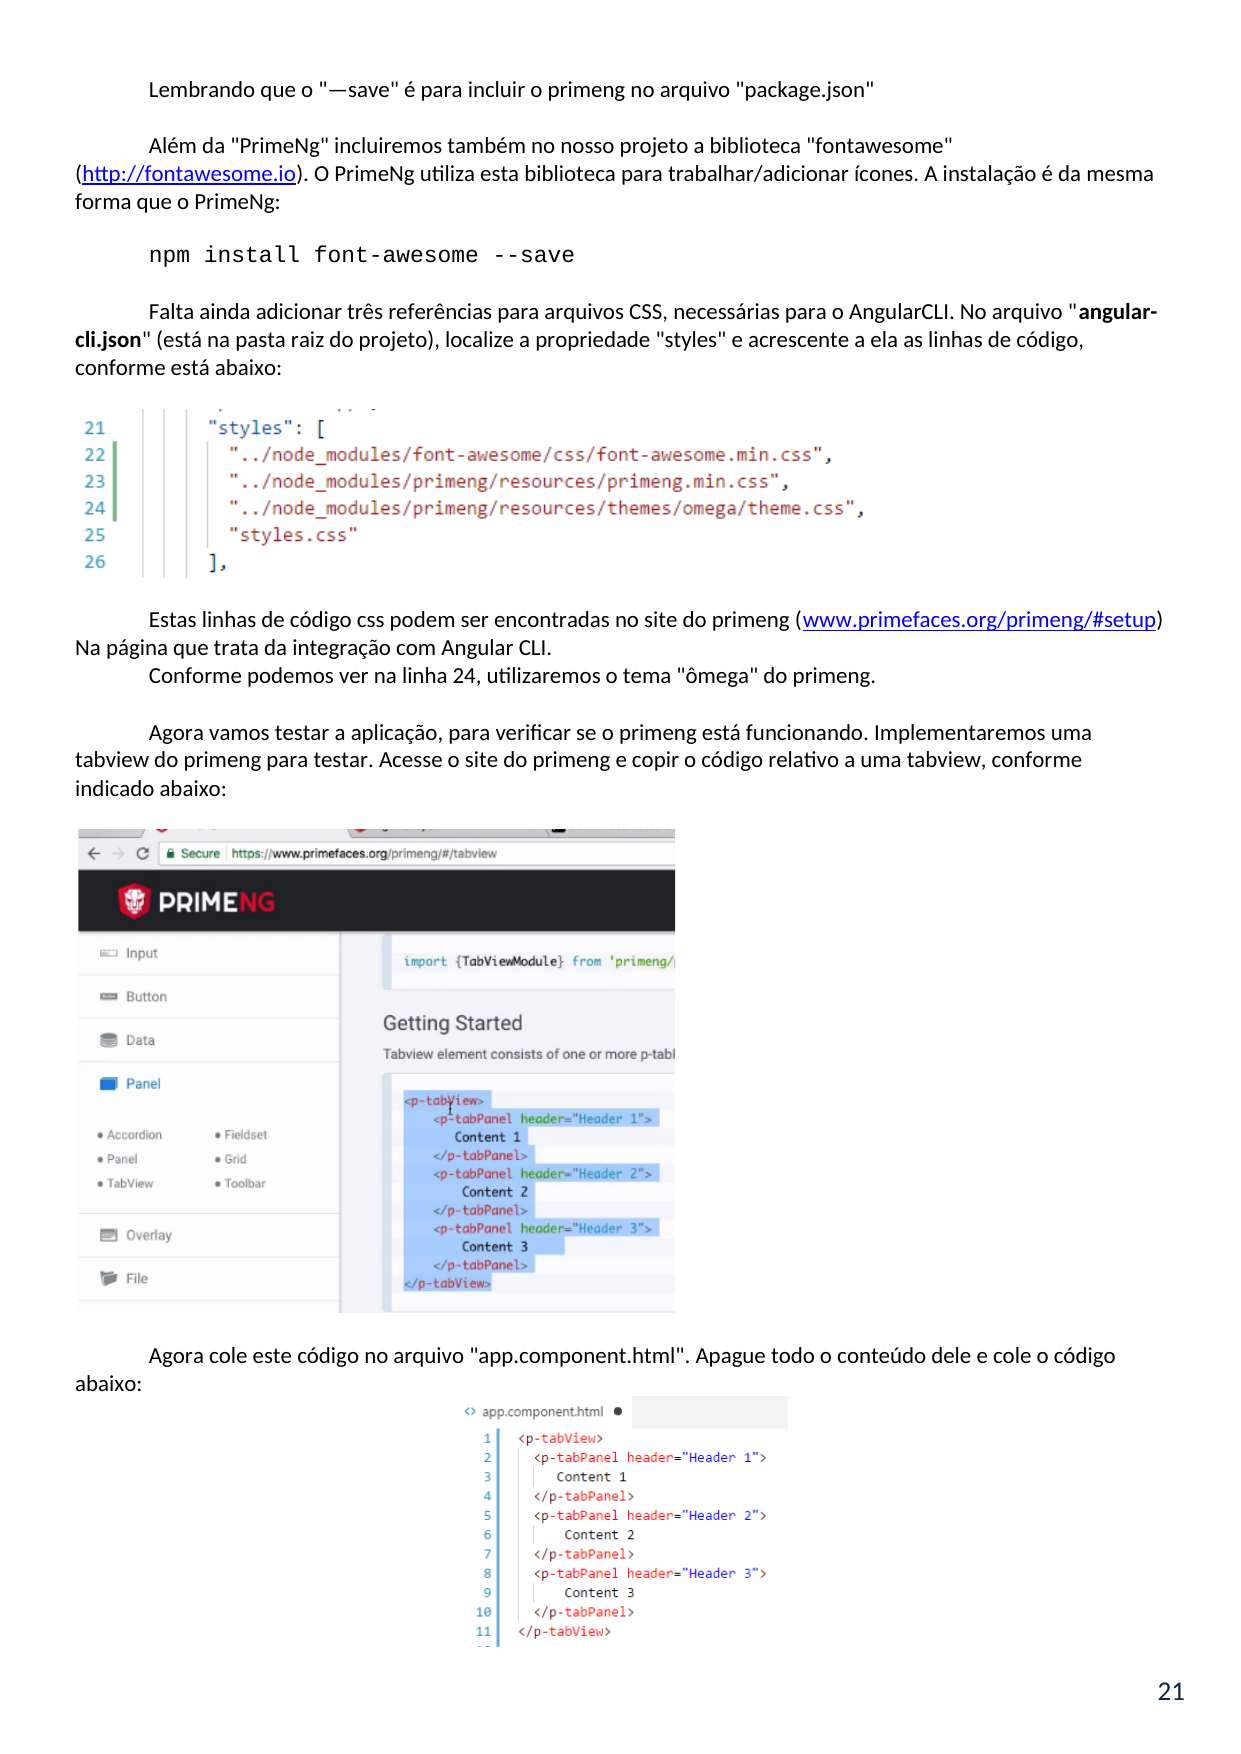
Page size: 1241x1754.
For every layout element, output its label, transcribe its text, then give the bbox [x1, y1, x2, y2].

text Lembrando que o "—save" é para incluir o primeng no arquivo "package.json" [75, 75, 1165, 103]
picture [75, 829, 675, 1313]
text Além da "PrimeNg" incluiremos também no nosso projeto a biblioteca "fontawesome" (http://fontawesome.io). O PrimeNg utiliza esta biblioteca para trabalhar/adicionar ícones. A instalação é da mesma forma que o PrimeNg: [75, 131, 1165, 215]
text npm install font-awesome --save [75, 243, 1165, 269]
text Falta ainda adicionar três referências para arquivos CSS, necessárias para o AngularCLI. No arquivo "angular-cli.json" (está na pasta raiz do projeto), localize a propriedade "styles" e acrescente a ela as linhas de código, conforme está abaixo: [75, 297, 1165, 381]
text Agora vamos testar a aplicação, para verificar se o primeng está funcionando. Implementaremos uma tabview do primeng para testar. Acesse o site do primeng e copir o código relativo a uma tabview, conforme indicado abaixo: [75, 718, 1165, 802]
picture [75, 409, 874, 578]
text Agora cole este código no arquivo "app.component.html". Apague todo o conteúdo dele e cole o código abaixo: [75, 1341, 1165, 1397]
picture [452, 1396, 788, 1647]
text Estas linhas de código css podem ser encontradas no site do primeng (www.primefaces.org/primeng/#setup) [75, 606, 1165, 633]
text Conforme podemos ver na linha 24, utilizaremos o tema "ômega" do primeng. [75, 662, 1165, 689]
text Na página que trata da integração com Angular CLI. [75, 633, 1165, 662]
